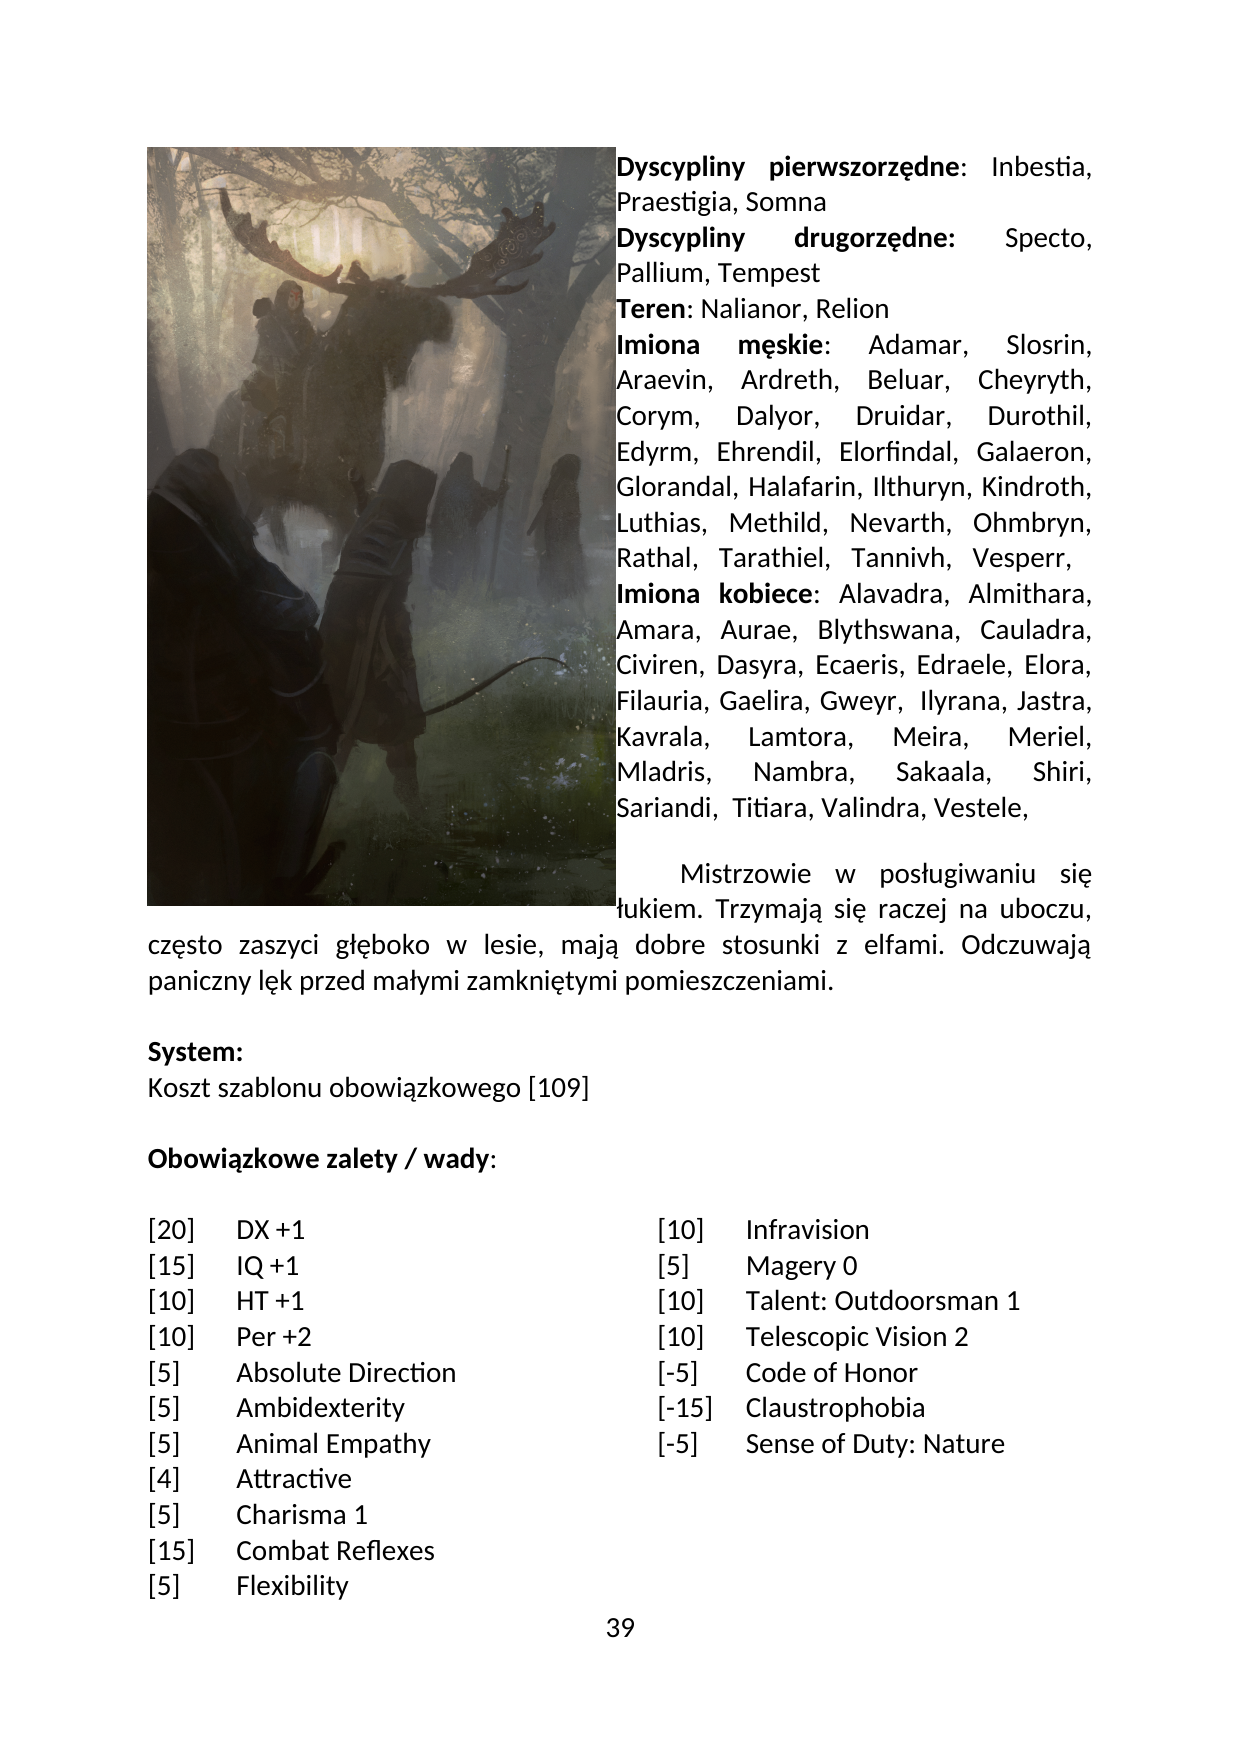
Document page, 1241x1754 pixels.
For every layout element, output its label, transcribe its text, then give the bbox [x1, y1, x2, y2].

text [4] Attractive [148, 1461, 583, 1496]
text [-5] Code of Honor [657, 1354, 1093, 1389]
text [10] Per +2 [148, 1318, 583, 1354]
text [15] Combat Reflexes [148, 1532, 583, 1567]
text Teren: Nalianor, Relion [148, 290, 1093, 326]
text [20] DX +1 [148, 1211, 583, 1247]
text [10] Infravision [657, 1211, 1093, 1247]
text [10] HT +1 [148, 1282, 583, 1318]
text System: [148, 1033, 1093, 1069]
text [10] Telescopic Vision 2 [657, 1318, 1093, 1354]
text Koszt szablonu obowiązkowego [109] [148, 1069, 1093, 1104]
text [5] Absolute Direction [148, 1354, 583, 1389]
text [5] Magery 0 [657, 1247, 1093, 1282]
text [5] Charisma 1 [148, 1496, 583, 1532]
text Obowiązkowe zalety / wady: [148, 1140, 1093, 1176]
text Dyscypliny drugorzędne: Specto, Pallium, Tempest [148, 219, 1093, 290]
text [-5] Sense of Duty: Nature [657, 1425, 1093, 1461]
text [5] Flexibility [148, 1567, 583, 1603]
text [5] Ambidexterity [148, 1389, 583, 1425]
text [10] Talent: Outdoorsman 1 [657, 1282, 1093, 1318]
text Mistrzowie w posługiwaniu się łukiem. Trzymają się raczej na uboczu, często zaszyci głęboko w lesie, mają dobre stosunki z elfami. Odczuwają paniczny lęk przed małymi zamkniętymi pomieszczeniami. [148, 855, 1093, 997]
text [-15] Claustrophobia [657, 1389, 1093, 1425]
text Imiona męskie: Adamar, Slosrin, Araevin, Ardreth, Beluar, Cheyryth, Corym, Dalyor, Druidar, Durothil, Edyrm, Ehrendil, Elorfindal, Galaeron, Glorandal, Halafarin, Ilthuryn, Kindroth, Luthias, Methild, Nevarth, Ohmbryn, Rathal, Tarathiel, Tannivh, Vesperr, Imiona kobiece: Alavadra, Almithara, Amara, Aurae, Blythswana, Cauladra, Civiren, Dasyra, Ecaeris, Edraele, Elora, Filauria, Gaelira, Gweyr, Ilyrana, Jastra, Kavrala, Lamtora, Meira, Meriel, Mladris, Nambra, Sakaala, Shiri, Sariandi, Titiara, Valindra, Vestele, [148, 326, 1093, 824]
text Dyscypliny pierwszorzędne: Inbestia, Praestigia, Somna [148, 148, 1093, 219]
text [5] Animal Empathy [148, 1425, 583, 1461]
picture [147, 147, 616, 906]
text [15] IQ +1 [148, 1247, 583, 1282]
